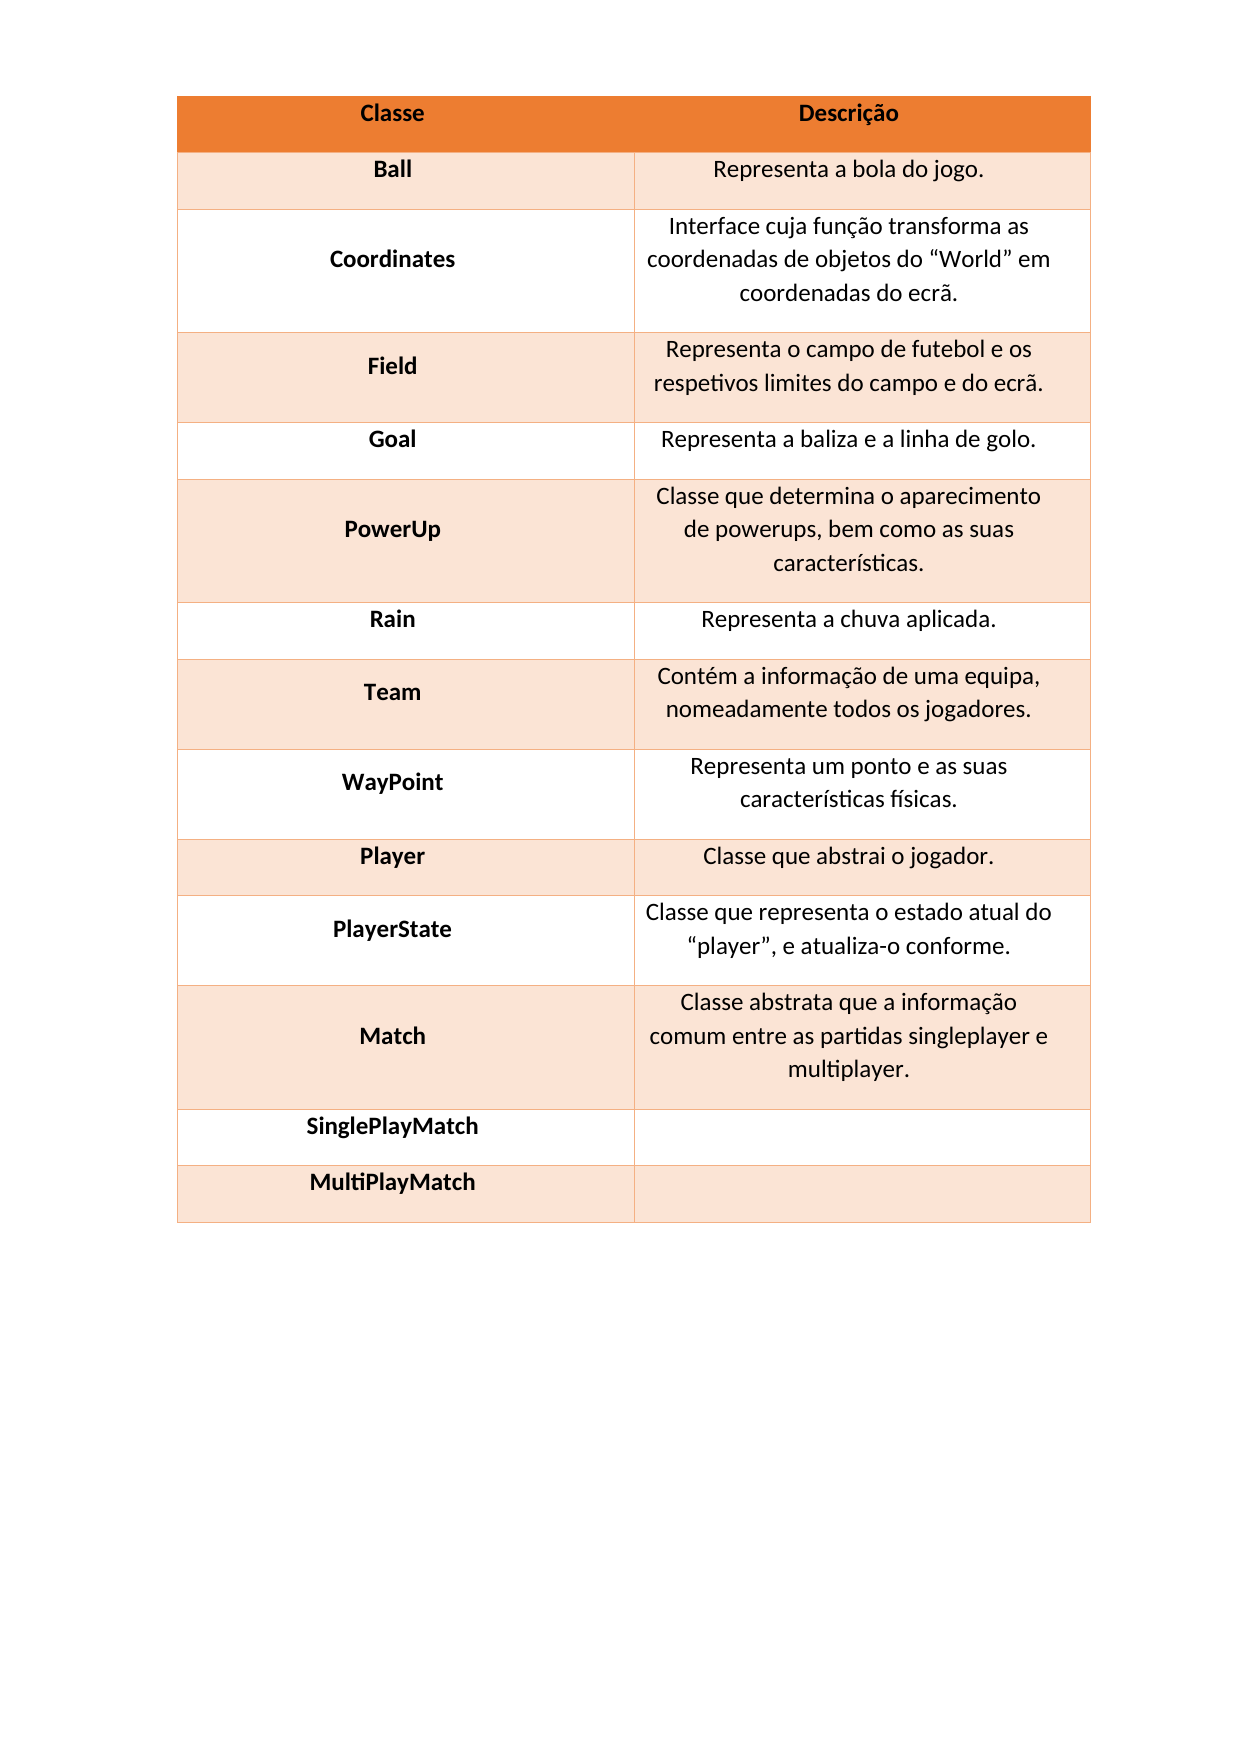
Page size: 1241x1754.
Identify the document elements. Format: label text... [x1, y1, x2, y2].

table_cell Player [178, 840, 634, 895]
table_cell Classe que abstrai o jogador. [635, 840, 1090, 895]
table_cell Coordinates [178, 210, 634, 332]
table_cell Classe que determina o aparecimento de powerups, bem como as suas características. [635, 480, 1090, 602]
table_header Classe [178, 97, 634, 152]
table_cell [635, 1110, 1090, 1165]
table_cell Representa a baliza e a linha de golo. [635, 423, 1090, 479]
table_cell Representa um ponto e as suas características físicas. [635, 750, 1090, 839]
table_cell Classe abstrata que a informação comum entre as partidas singleplayer e multiplayer. [635, 986, 1090, 1109]
table_cell Rain [178, 603, 634, 659]
table_cell Match [178, 986, 634, 1109]
table_cell SinglePlayMatch [178, 1110, 634, 1165]
table_cell Ball [178, 153, 634, 209]
table_cell Contém a informação de uma equipa, nomeadamente todos os jogadores. [635, 660, 1090, 749]
table_cell Goal [178, 423, 634, 479]
table_cell PowerUp [178, 480, 634, 602]
table_cell PlayerState [178, 896, 634, 985]
table_cell Interface cuja função transforma as coordenadas de objetos do “World” em coordenadas do ecrã. [635, 210, 1090, 332]
table_header Descrição [635, 97, 1090, 152]
table_cell WayPoint [178, 750, 634, 839]
table_cell Representa a bola do jogo. [635, 153, 1090, 209]
table_cell Representa o campo de futebol e os respetivos limites do campo e do ecrã. [635, 333, 1090, 422]
table_cell [635, 1166, 1090, 1222]
table_cell MultiPlayMatch [178, 1166, 634, 1222]
table_cell Team [178, 660, 634, 749]
table_cell Representa a chuva aplicada. [635, 603, 1090, 659]
table_cell Classe que representa o estado atual do “player”, e atualiza-o conforme. [635, 896, 1090, 985]
table_cell Field [178, 333, 634, 422]
